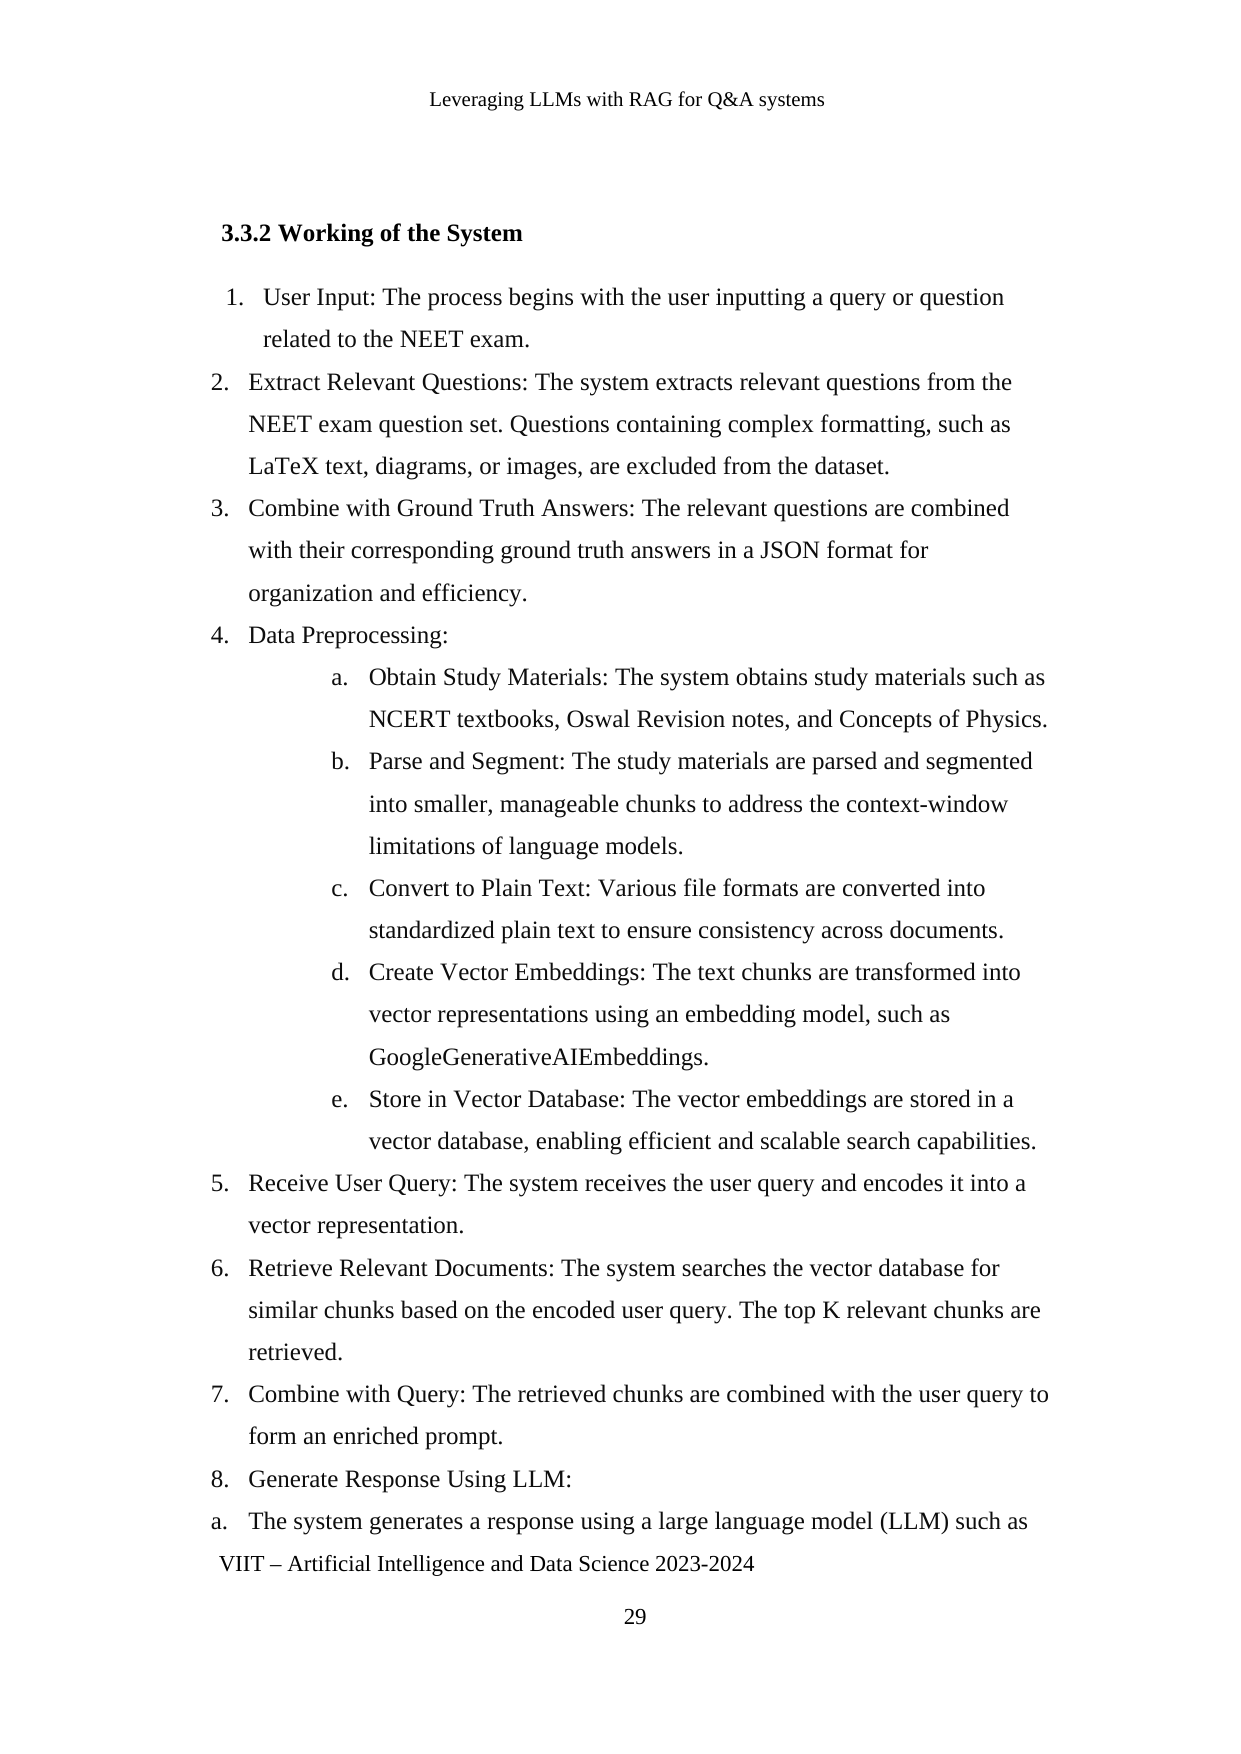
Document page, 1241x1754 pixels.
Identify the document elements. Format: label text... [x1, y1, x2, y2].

list Store in Vector Database: The vector embeddings are stored in a vector database, enabling efficient and scalable search capabilities. [331, 1084, 1051, 1155]
list Combine with Ground Truth Answers: The relevant questions are combined with their corresponding ground truth answers in a JSON format for organization and efficiency. [211, 493, 1051, 606]
list Create Vector Embeddings: The text chunks are transformed into vector representations using an embedding model, such as GoogleGenerativeAIEmbeddings. [331, 957, 1051, 1071]
list User Input: The process begins with the user inputting a query or question related to the NEET exam. [225, 282, 1051, 353]
list Obtain Study Materials: The system obtains study materials such as NCERT textbooks, Oswal Revision notes, and Concepts of Physics. [331, 662, 1051, 733]
list Parse and Segment: The study materials are parsed and segmented into smaller, manageable chunks to address the context-window limitations of language models. [331, 746, 1051, 859]
list Retrieve Relevant Documents: The system searches the vector database for similar chunks based on the encoded user query. The top K relevant chunks are retrieved. [211, 1253, 1051, 1366]
list Receive User Query: The system receives the user query and encodes it into a vector representation. [211, 1168, 1051, 1239]
list Combine with Query: The retrieved chunks are combined with the user query to form an enriched prompt. [211, 1379, 1051, 1450]
list Data Preprocessing: [211, 620, 1051, 649]
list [211, 1506, 1051, 1534]
list Convert to Plain Text: Various file formats are converted into standardized plain text to ensure consistency across documents. [331, 873, 1051, 944]
list Generate Response Using LLM: [211, 1464, 1051, 1492]
list Working of the System [221, 218, 1051, 247]
list Extract Relevant Questions: The system extracts relevant questions from the NEET exam question set. Questions containing complex formatting, such as LaTeX text, diagrams, or images, are excluded from the dataset. [211, 367, 1051, 480]
